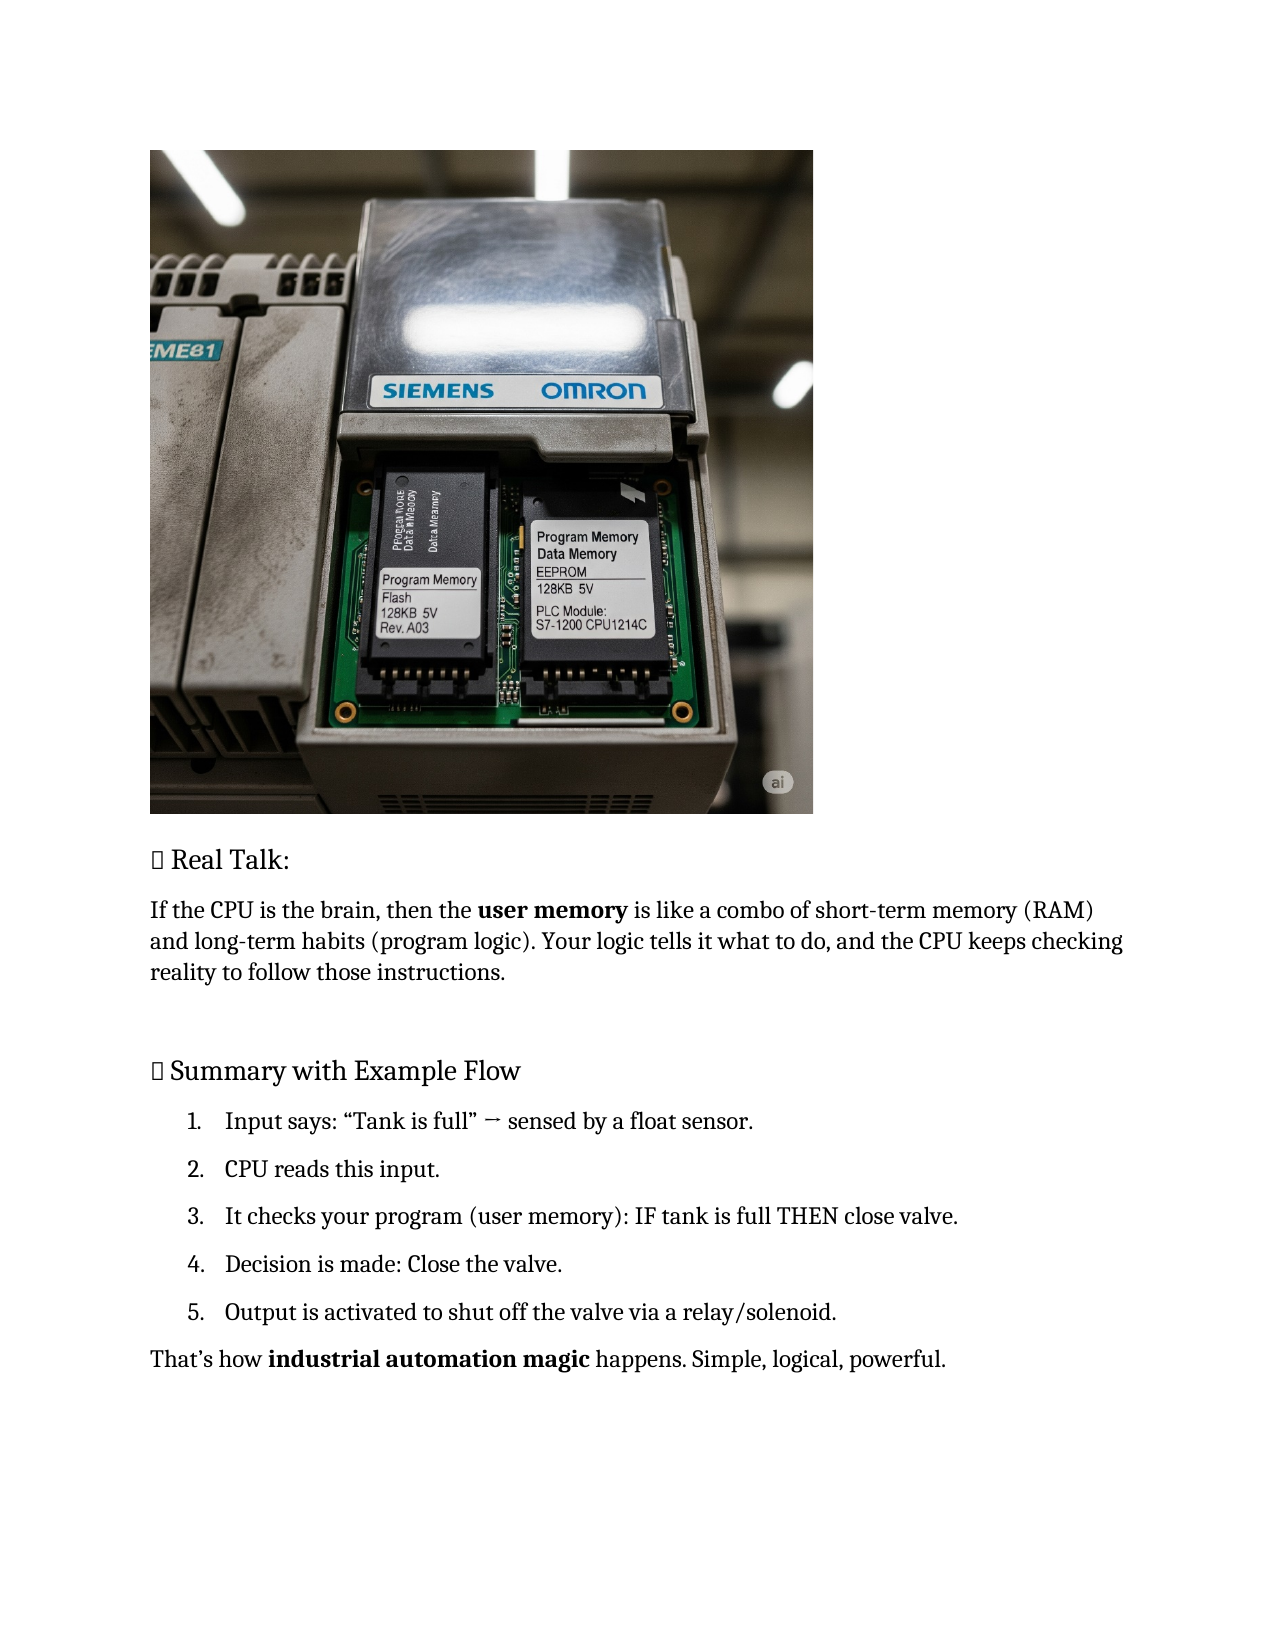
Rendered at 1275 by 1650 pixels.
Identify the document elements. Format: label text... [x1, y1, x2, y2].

list Input says: “Tank is full” → sensed by a float sensor. [187, 1107, 1125, 1136]
text 📝 Real Talk: [150, 842, 1125, 876]
text If the CPU is the brain, then the user memory is like a combo of short-term memory (RAM) and long-term habits (program logic). Your logic tells it what to do, and the CPU keeps checking reality to follow those instructions. [150, 896, 1125, 987]
list It checks your program (user memory): IF tank is full THEN close valve. [187, 1202, 1125, 1231]
picture [150, 150, 814, 814]
text That’s how industrial automation magic happens. Simple, logical, powerful. [150, 1345, 1125, 1374]
list CPU reads this input. [187, 1154, 1125, 1183]
text 🧪 Summary with Example Flow [150, 1053, 1125, 1087]
list Decision is made: Close the valve. [187, 1250, 1125, 1279]
list Output is activated to shut off the valve via a relay/solenoid. [187, 1298, 1125, 1326]
